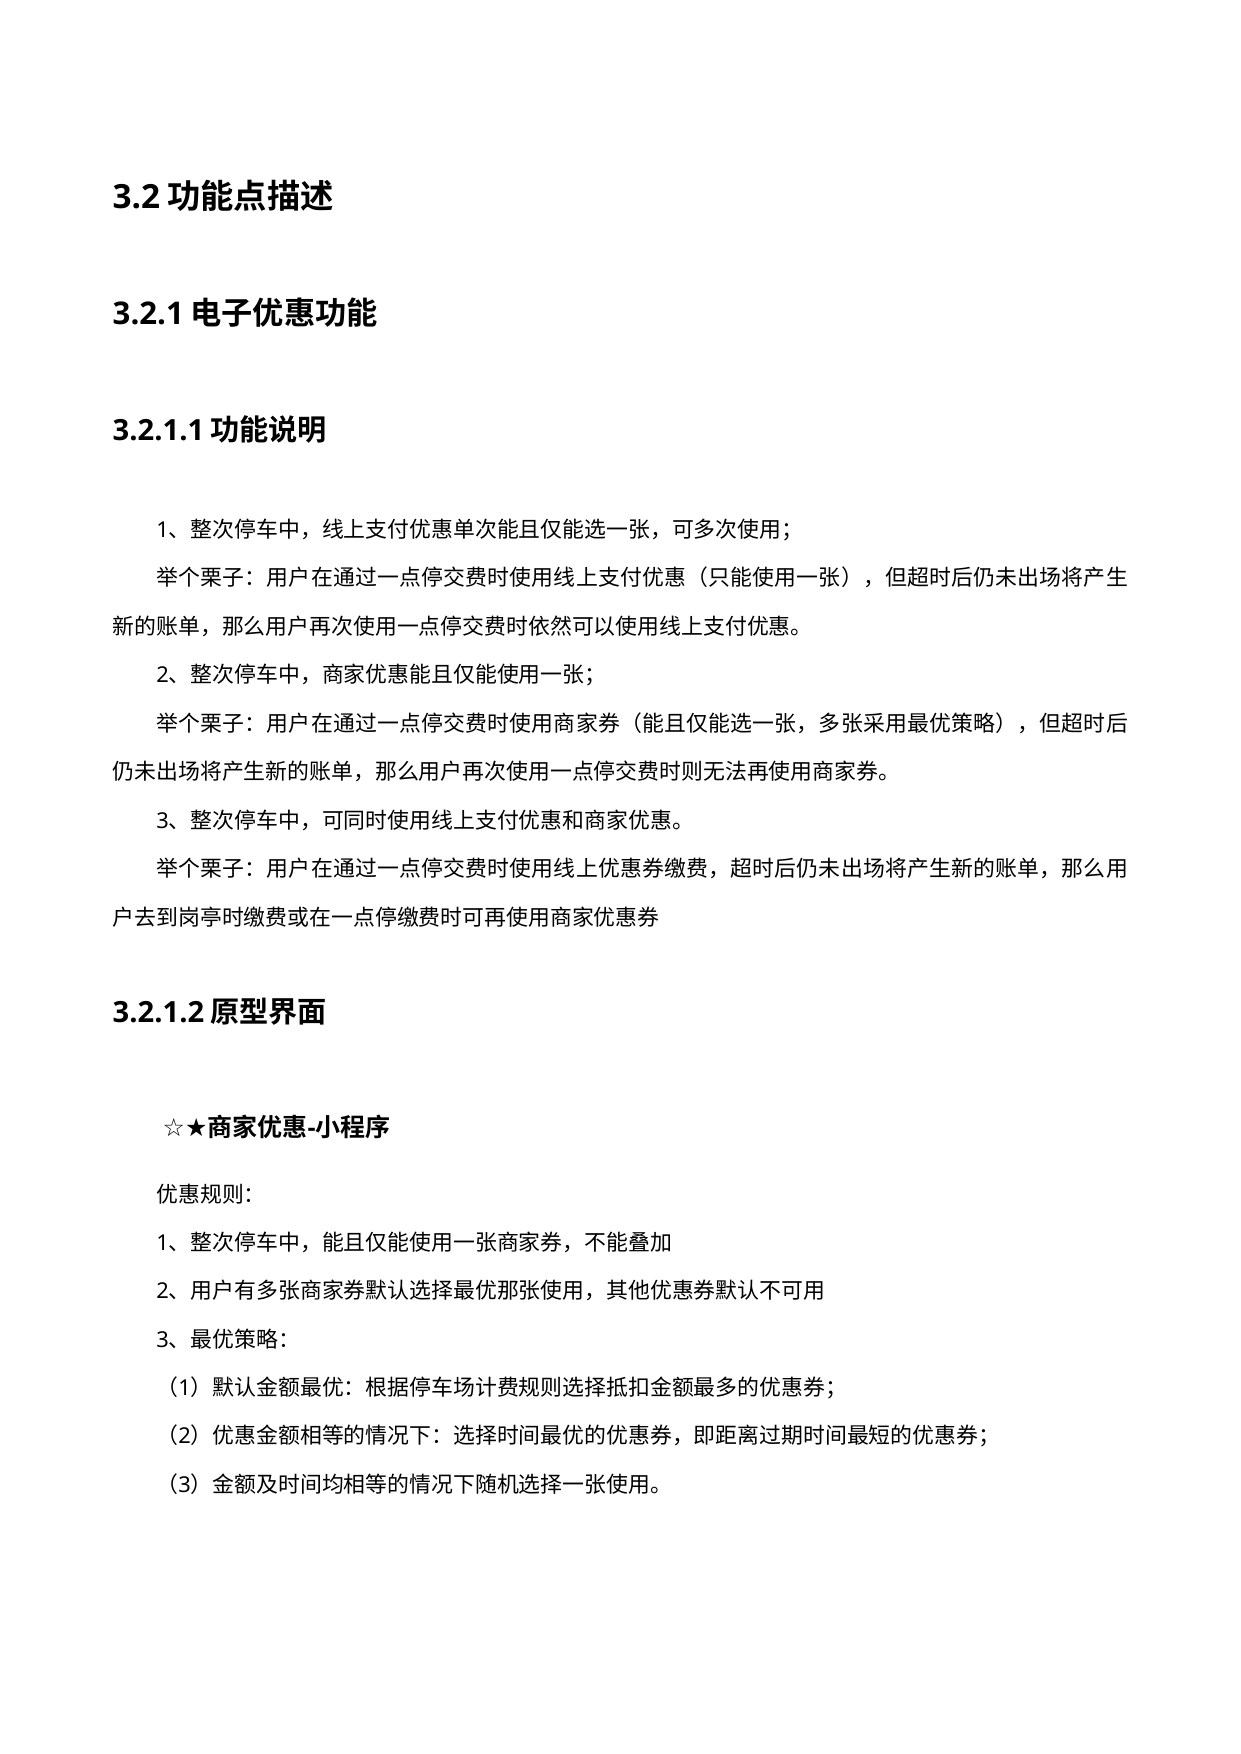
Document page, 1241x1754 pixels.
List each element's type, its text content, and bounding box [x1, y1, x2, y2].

list 1、整次停车中，能且仅能使用一张商家券，不能叠加 [112, 1225, 1128, 1257]
list 3、最优策略： [112, 1321, 1128, 1354]
list （3）金额及时间均相等的情况下随机选择一张使用。 [112, 1466, 1128, 1499]
list （2）优惠金额相等的情况下：选择时间最优的优惠券，即距离过期时间最短的优惠券； [112, 1418, 1128, 1451]
list 举个栗子：用户在通过一点停交费时使用线上支付优惠（只能使用一张），但超时后仍未出场将产生新的账单，那么用户再次使用一点停交费时依然可以使用线上支付优惠。 [112, 560, 1128, 641]
list 举个栗子：用户在通过一点停交费时使用商家券（能且仅能选一张，多张采用最优策略），但超时后仍未出场将产生新的账单，那么用户再次使用一点停交费时则无法再使用商家券。 [112, 705, 1128, 786]
list 1、整次停车中，线上支付优惠单次能且仅能选一张，可多次使用； [112, 511, 1128, 544]
subtitle 3.2功能点描述 [112, 162, 1128, 227]
list 3、整次停车中，可同时使用线上支付优惠和商家优惠。 [112, 802, 1128, 835]
list 2、用户有多张商家券默认选择最优那张使用，其他优惠券默认不可用 [112, 1273, 1128, 1306]
list 2、整次停车中，商家优惠能且仅能使用一张； [112, 657, 1128, 689]
list （1）默认金额最优：根据停车场计费规则选择抵扣金额最多的优惠券； [112, 1370, 1128, 1402]
list 优惠规则： [112, 1176, 1128, 1209]
list ☆★商家优惠-小程序 [112, 1093, 1128, 1158]
subtitle 3.2.1.1功能说明 [112, 395, 1128, 460]
subtitle 3.2.1电子优惠功能 [112, 278, 1128, 343]
subtitle 3.2.1.2原型界面 [112, 977, 1128, 1042]
list 举个栗子：用户在通过一点停交费时使用线上优惠券缴费，超时后仍未出场将产生新的账单，那么用户去到岗亭时缴费或在一点停缴费时可再使用商家优惠券 [112, 851, 1128, 932]
